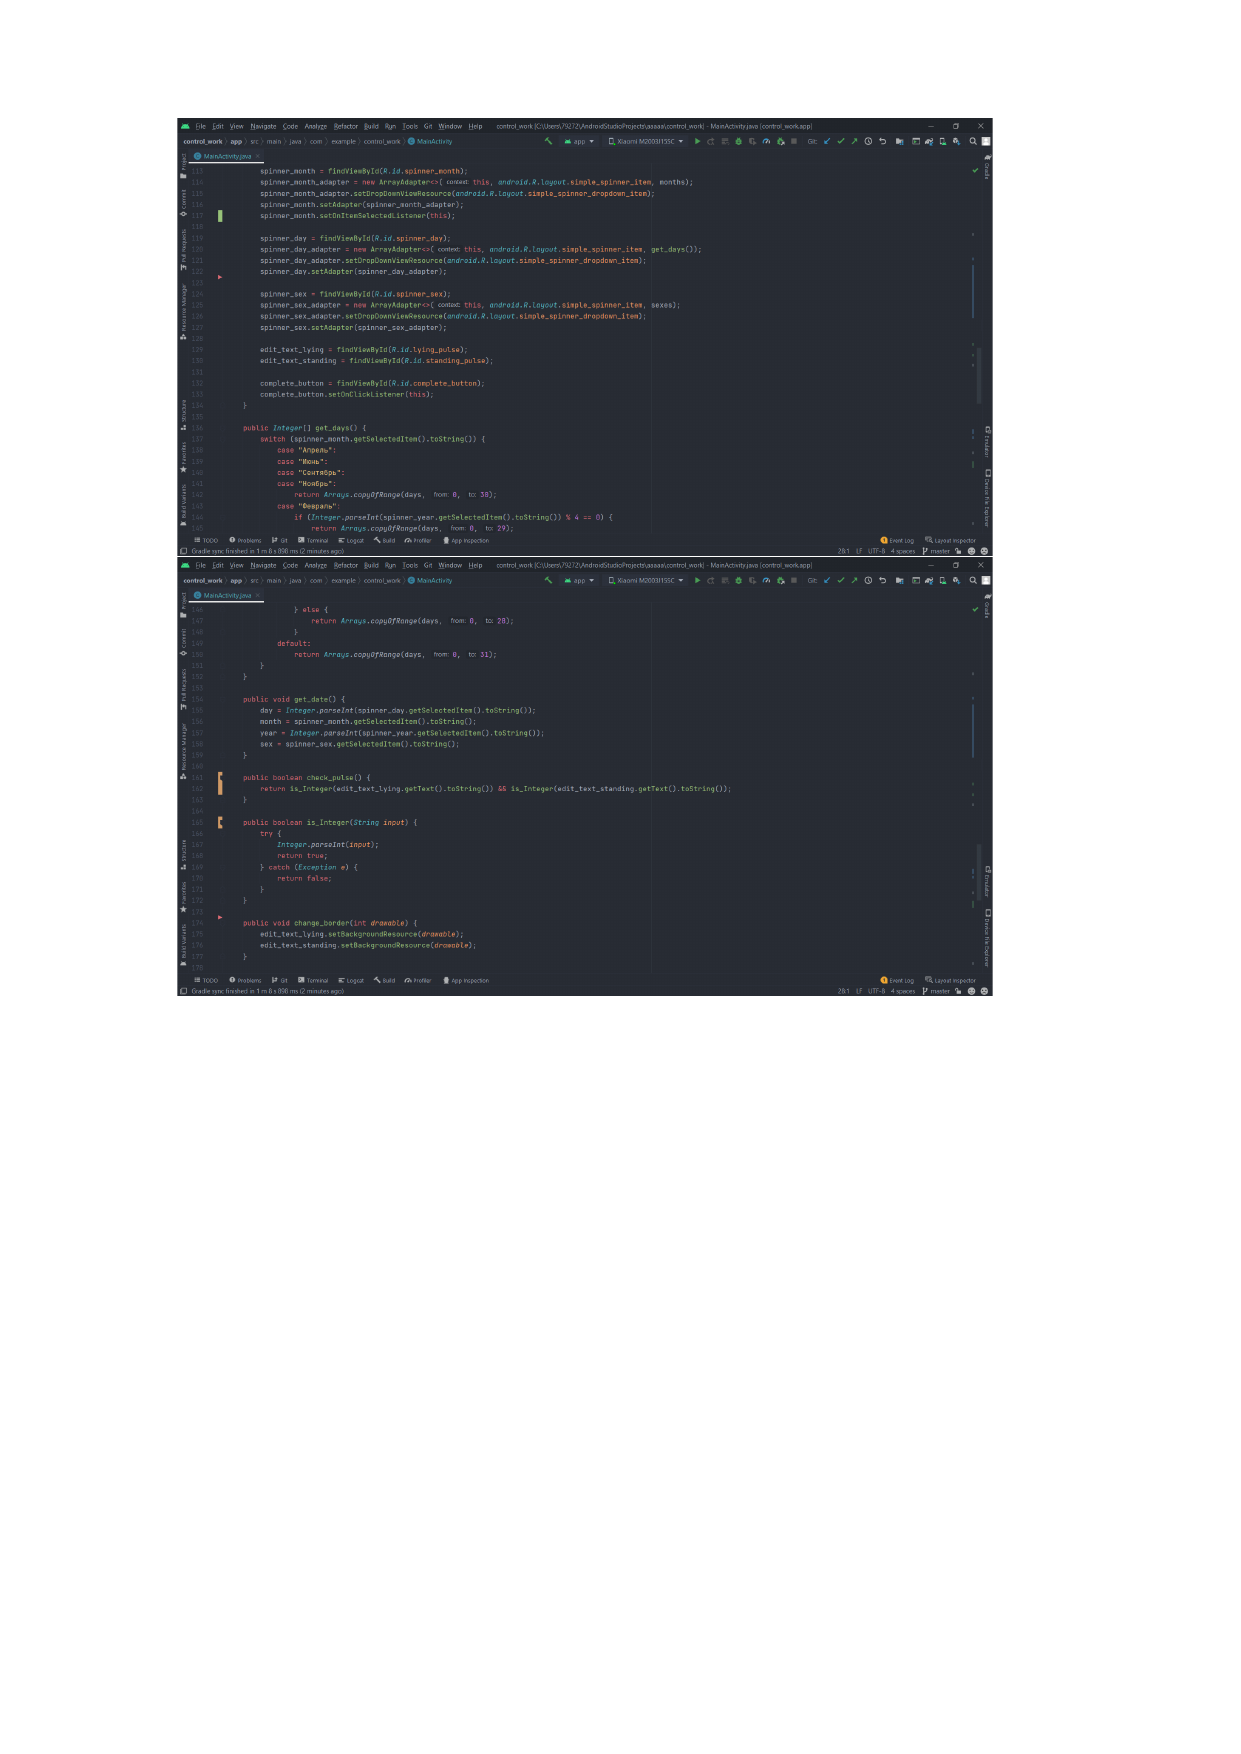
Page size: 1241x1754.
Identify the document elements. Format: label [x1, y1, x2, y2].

picture [177, 118, 993, 556]
picture [177, 557, 993, 996]
